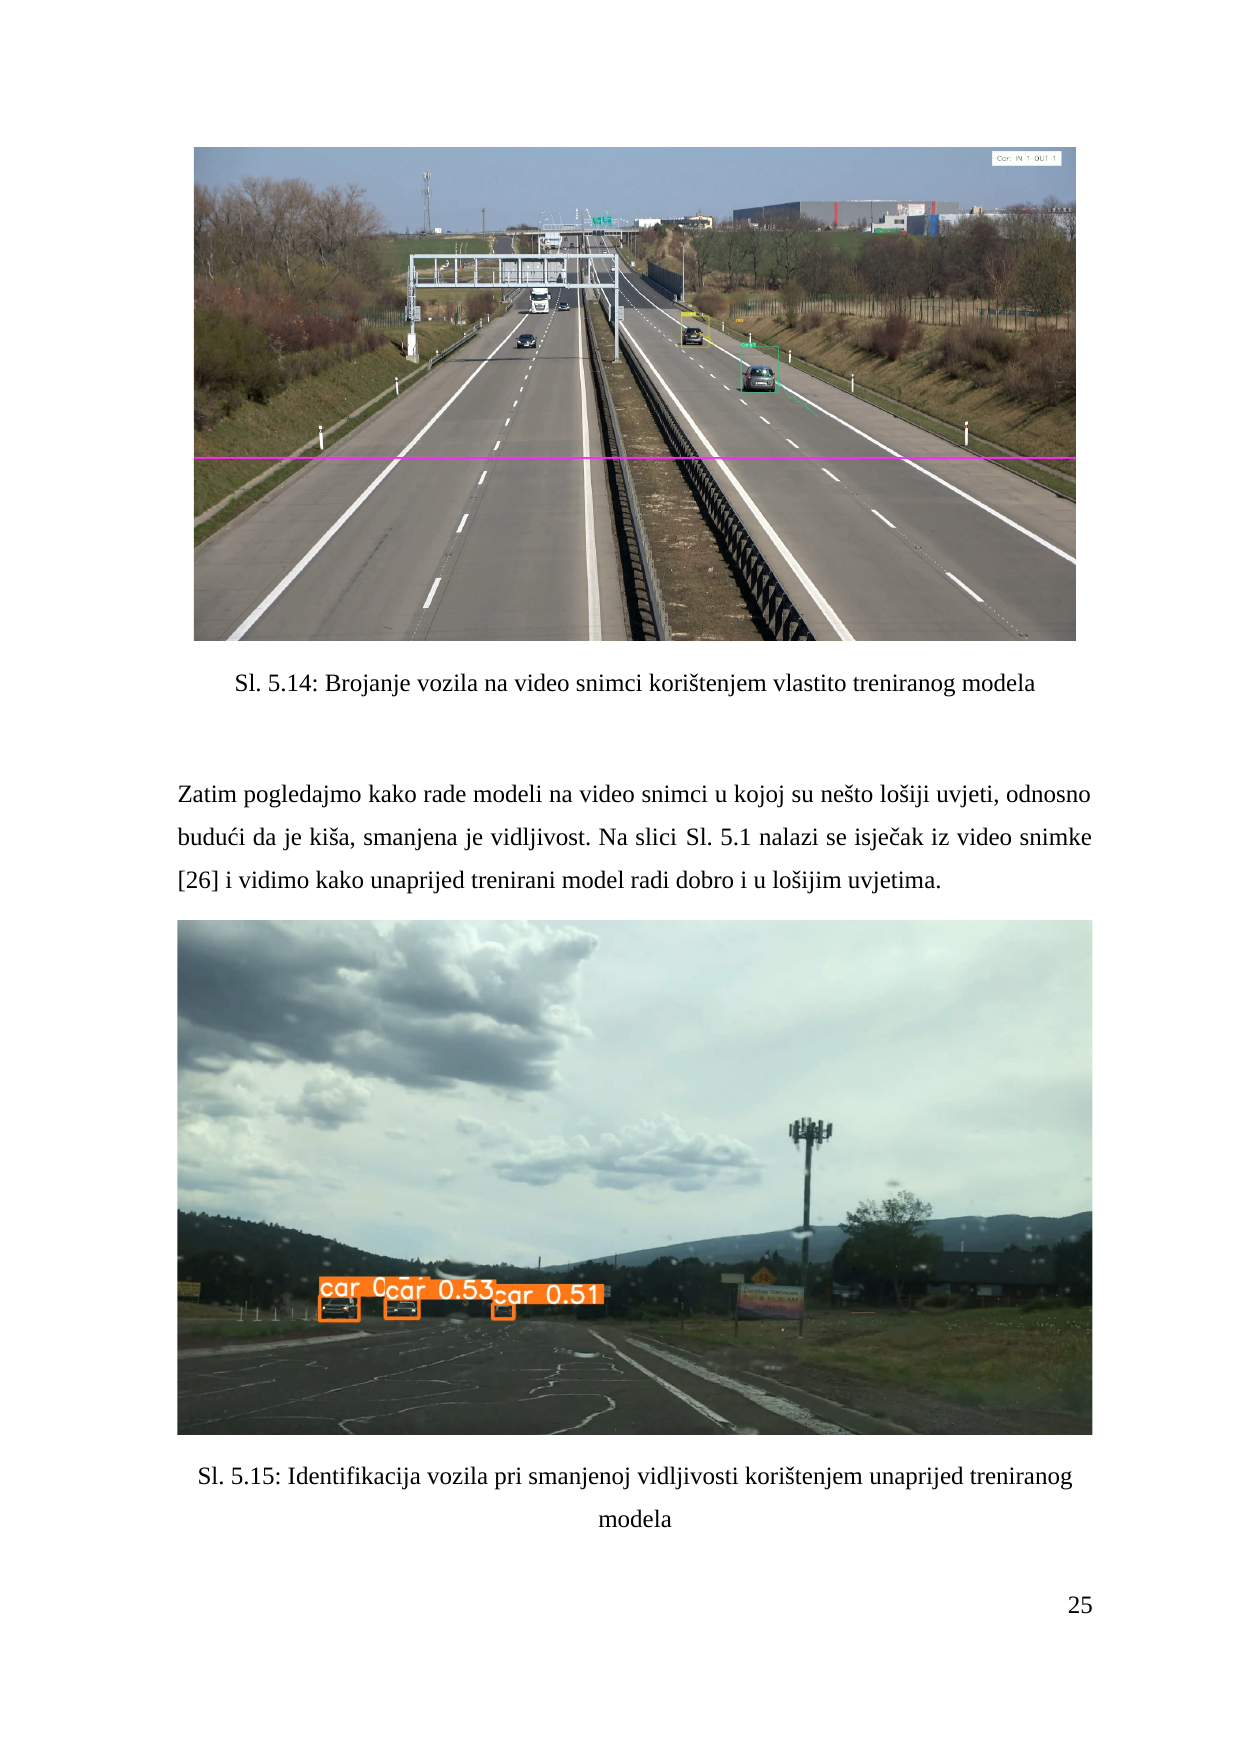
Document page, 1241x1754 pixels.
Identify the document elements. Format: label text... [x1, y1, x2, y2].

text Zatim pogledajmo kako rade modeli na video snimci u kojoj su nešto lošiji uvjeti, odnosno budući da je kiša, smanjena je vidljivost. Na slici Sl. 5.15 nalazi se isječak iz video snimke [26] i vidimo kako unaprijed trenirani model radi dobro i u lošijim uvjetima. [177, 779, 1092, 894]
text Sl. 5.14: Brojanje vozila na video snimci korištenjem vlastito treniranog modela [177, 668, 1092, 696]
text Sl. 5.15: Identifikacija vozila pri smanjenoj vidljivosti korištenjem unaprijed treniranog modela [177, 1461, 1092, 1533]
picture [193, 147, 1076, 641]
picture [177, 920, 1093, 1435]
